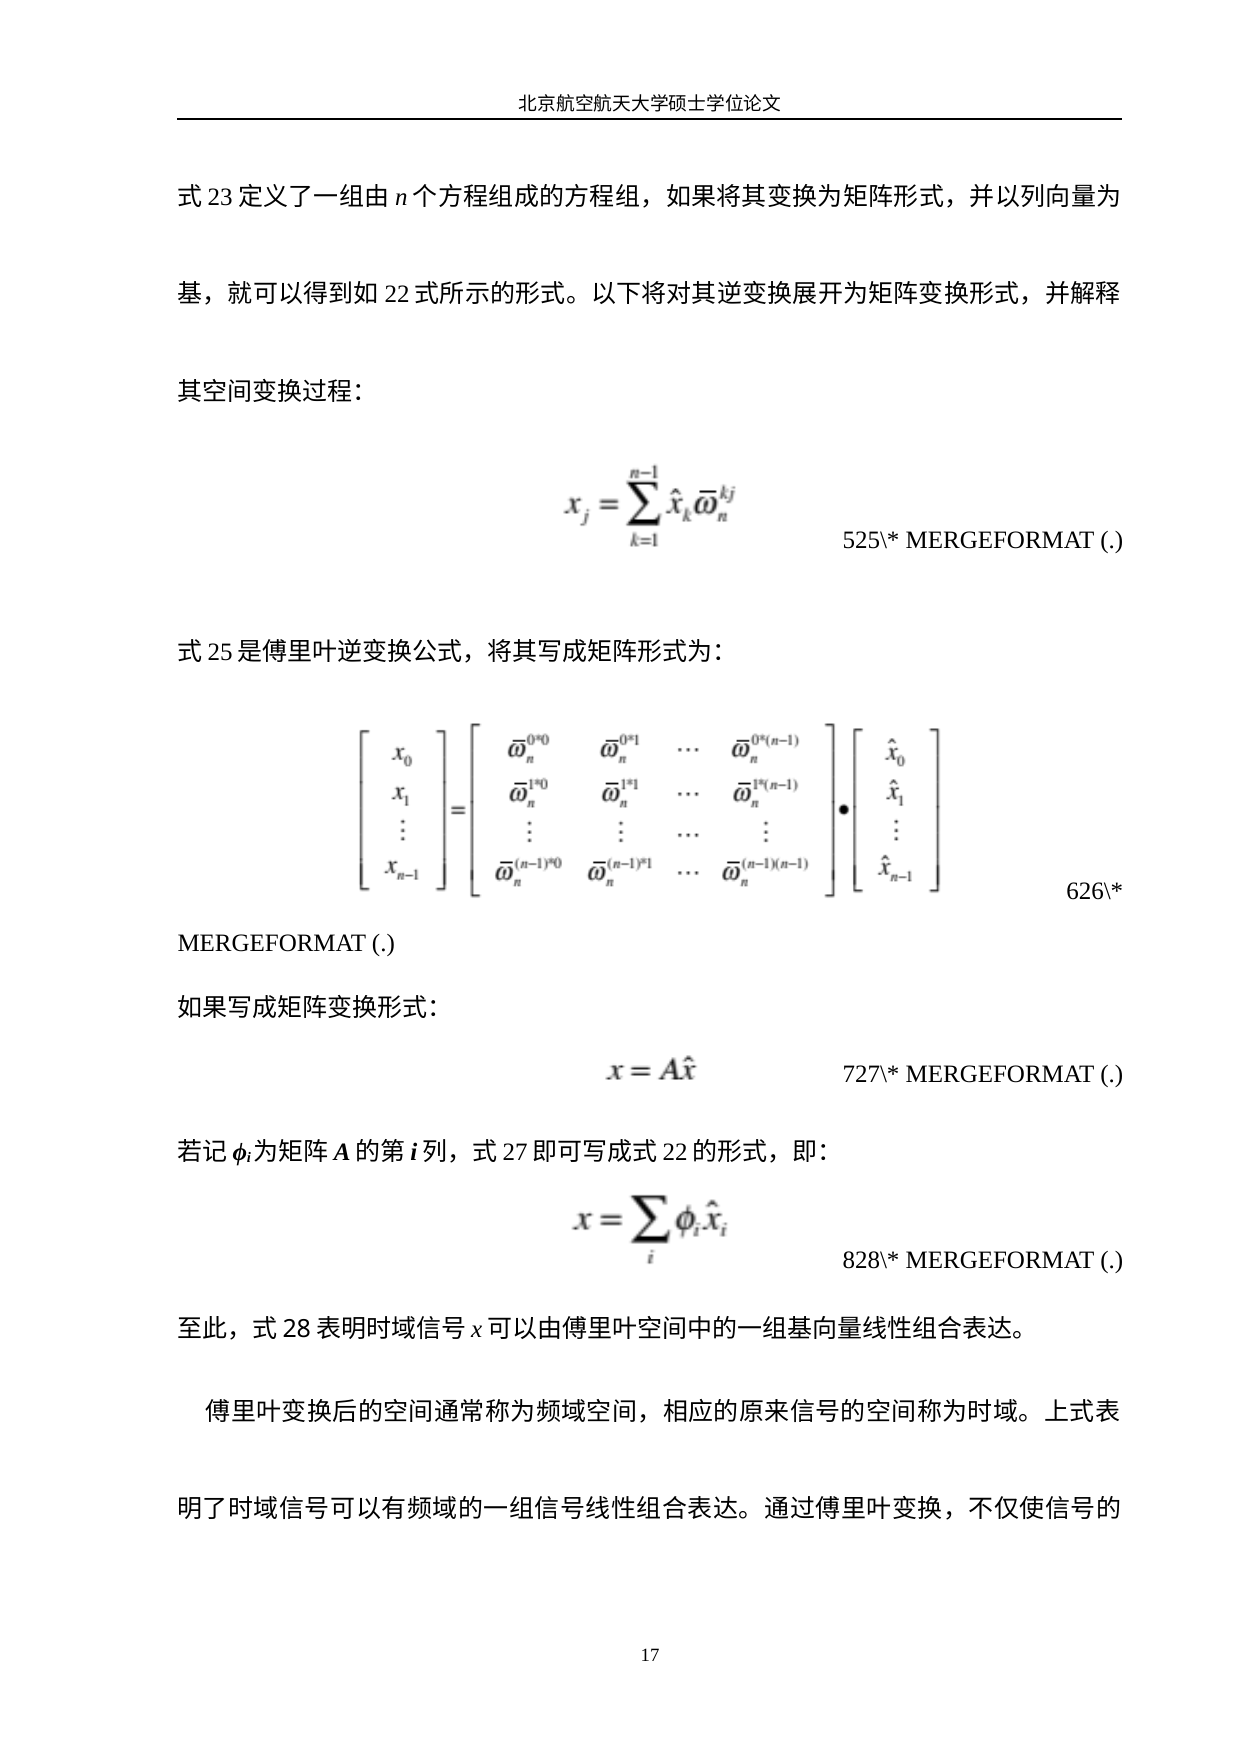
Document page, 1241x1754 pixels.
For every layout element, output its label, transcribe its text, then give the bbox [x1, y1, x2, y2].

text 若记ϕi为矩阵A的第i列，式即可写成式的形式，即： [177, 1117, 1122, 1182]
text 式定义了一组由n个方程组成的方程组，如果将其变换为矩阵形式，并以列向量为基，就可以得到如式所示的形式。以下将对其逆变换展开为矩阵变换形式，并解释其空间变换过程： [177, 162, 1122, 422]
text 如果写成矩阵变换形式： [177, 973, 1122, 1038]
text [177, 1377, 1122, 1539]
text 至此，式表明时域信号x可以由傅里叶空间中的一组基向量线性组合表达。 [177, 1294, 1122, 1359]
text 式是傅里叶逆变换公式，将其写成矩阵形式为： [177, 617, 1122, 682]
